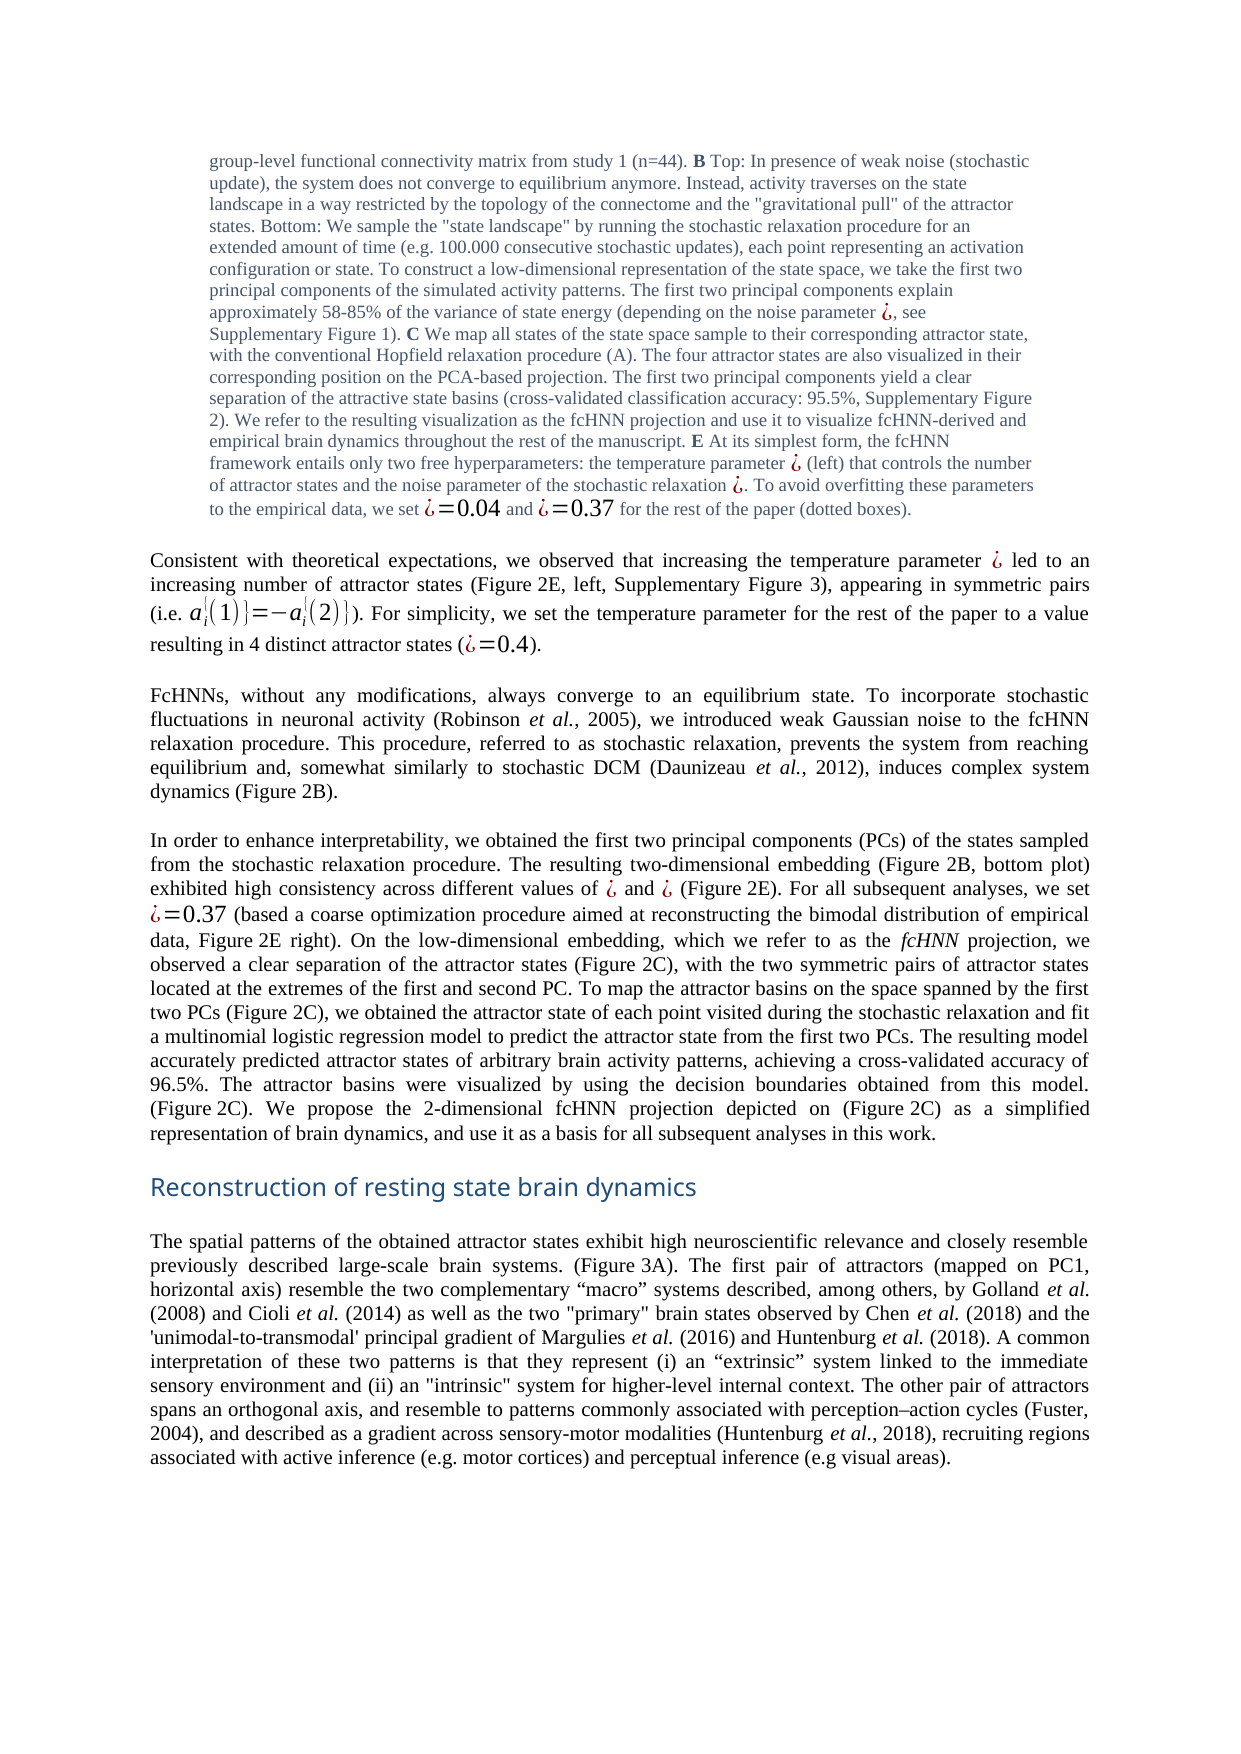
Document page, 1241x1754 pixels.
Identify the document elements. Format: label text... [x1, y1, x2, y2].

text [209, 150, 1036, 523]
text FcHNNs, without any modifications, always converge to an equilibrium state. To incorporate stochastic fluctuations in neuronal activity (Robinson et al., 2005), we introduced weak Gaussian noise to the fcHNN relaxation procedure. This procedure, referred to as stochastic relaxation, prevents the system from reaching equilibrium and, somewhat similarly to stochastic DCM (Daunizeau et al., 2012), induces complex system dynamics (Figure 2B). [150, 683, 1090, 803]
text The spatial patterns of the obtained attractor states exhibit high neuroscientific relevance and closely resemble previously described large-scale brain systems. (Figure 3A). The first pair of attractors (mapped on PC1, horizontal axis) resemble the two complementary “macro” systems described, among others, by Golland et al. (2008) and Cioli et al. (2014) as well as the two "primary" brain states observed by Chen et al. (2018) and the 'unimodal-to-transmodal' principal gradient of Margulies et al. (2016) and Huntenburg et al. (2018). A common interpretation of these two patterns is that they represent (i) an “extrinsic” system linked to the immediate sensory environment and (ii) an "intrinsic" system for higher-level internal context. The other pair of attractors spans an orthogonal axis, and resemble to patterns commonly associated with perception–action cycles (Fuster, 2004), and described as a gradient across sensory-motor modalities (Huntenburg et al., 2018), recruiting regions associated with active inference (e.g. motor cortices) and perceptual inference (e.g visual areas). [150, 1228, 1090, 1469]
subtitle Reconstruction of resting state brain dynamics [150, 1169, 1090, 1203]
text Consistent with theoretical expectations, we observed that increasing the temperature parameter led to an increasing number of attractor states (Figure 2E, left, Supplementary Figure 3), appearing in symmetric pairs (i.e. ). For simplicity, we set the temperature parameter for the rest of the paper to a value resulting in 4 distinct attractor states (). [150, 548, 1090, 658]
text In order to enhance interpretability, we obtained the first two principal components (PCs) of the states sampled from the stochastic relaxation procedure. The resulting two-dimensional embedding (Figure 2B, bottom plot) exhibited high consistency across different values of and (Figure 2E). For all subsequent analyses, we set (based a coarse optimization procedure aimed at reconstructing the bimodal distribution of empirical data, Figure 2E right). On the low-dimensional embedding, which we refer to as the fcHNN projection, we observed a clear separation of the attractor states (Figure 2C), with the two symmetric pairs of attractor states located at the extremes of the first and second PC. To map the attractor basins on the space spanned by the first two PCs (Figure 2C), we obtained the attractor state of each point visited during the stochastic relaxation and fit a multinomial logistic regression model to predict the attractor state from the first two PCs. The resulting model accurately predicted attractor states of arbitrary brain activity patterns, achieving a cross-validated accuracy of 96.5%. The attractor basins were visualized by using the decision boundaries obtained from this model. (Figure 2C). We propose the 2-dimensional fcHNN projection depicted on (Figure 2C) as a simplified representation of brain dynamics, and use it as a basis for all subsequent analyses in this work. [150, 828, 1090, 1144]
